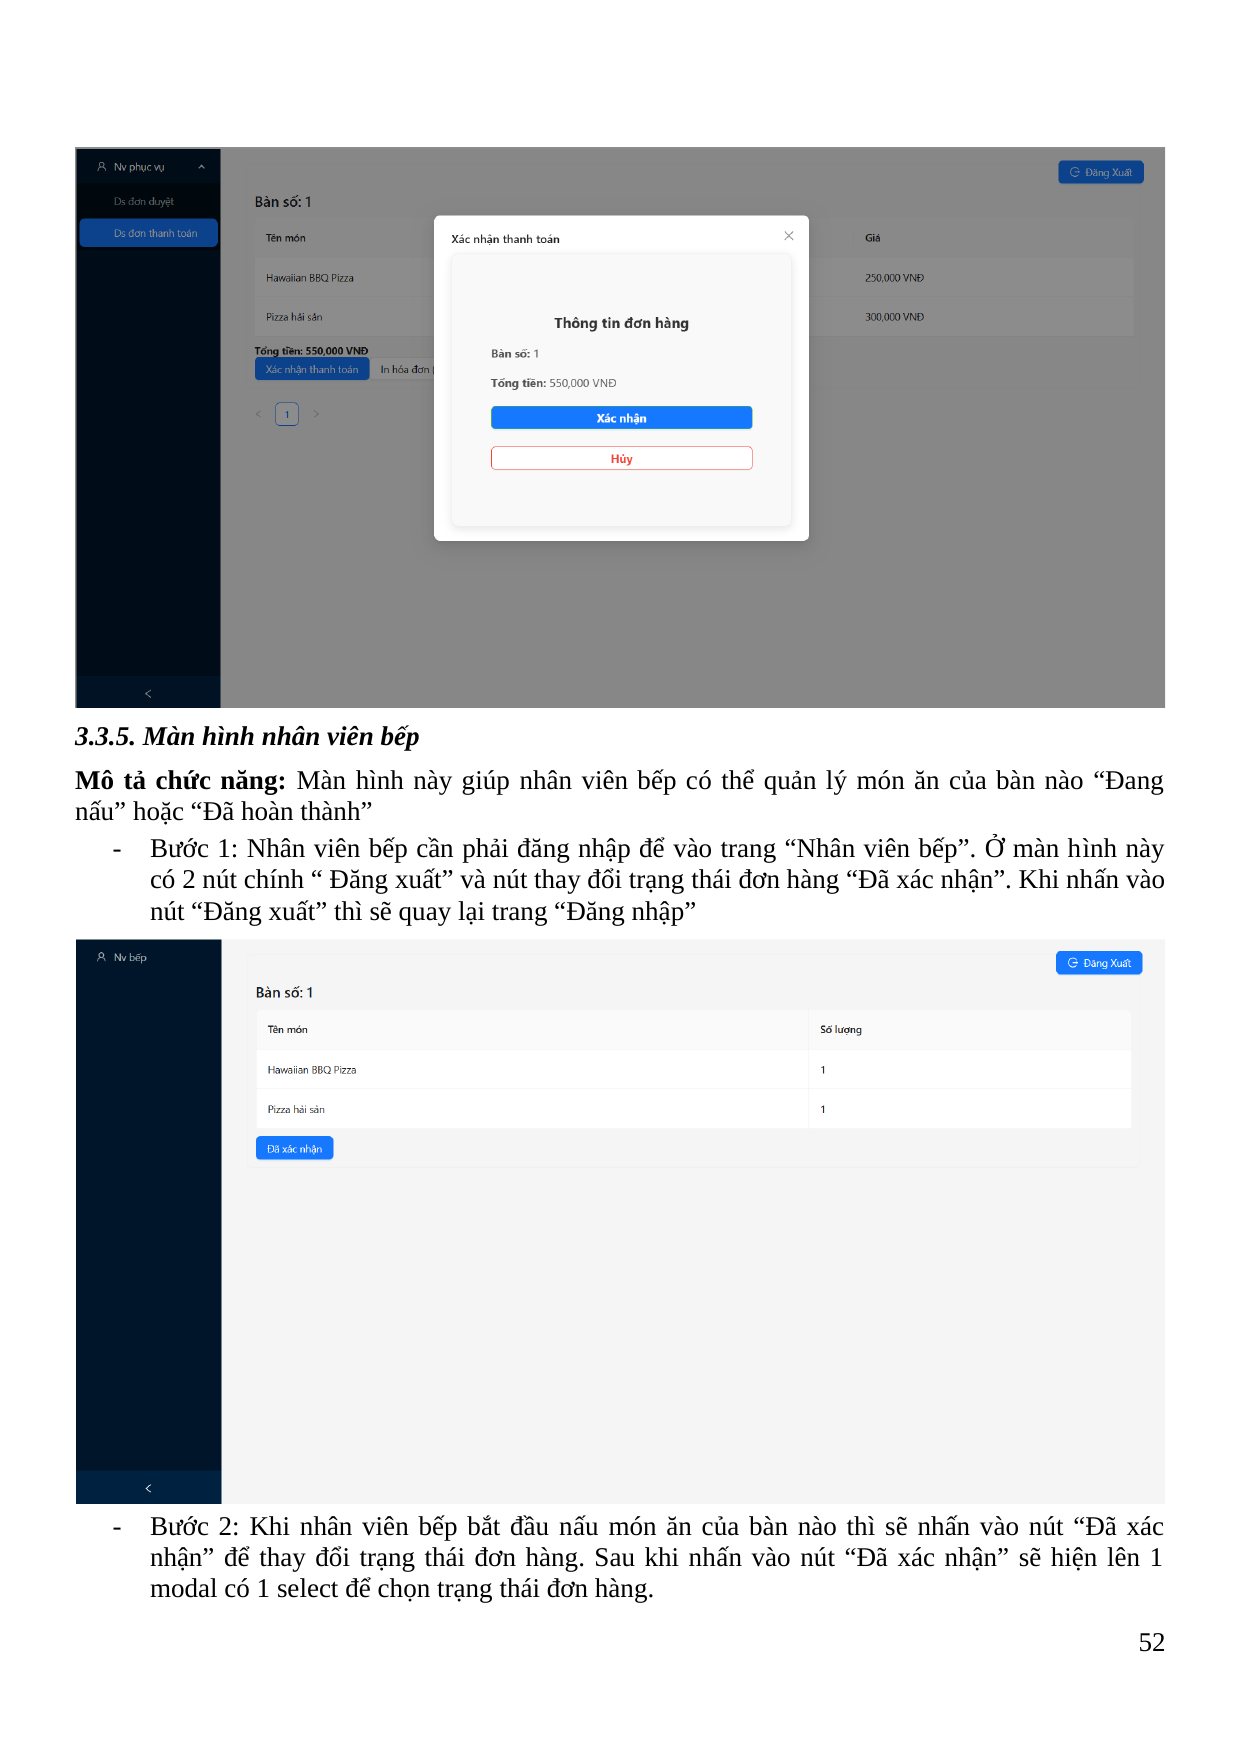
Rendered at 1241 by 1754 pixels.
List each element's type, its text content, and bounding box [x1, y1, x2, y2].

text 3.3.5. Màn hình nhân viên bếp [75, 720, 1165, 751]
list Bước 2: Khi nhân viên bếp bắt đầu nấu món ăn của bàn nào thì sẽ nhấn vào nút “Đã xác nhận” để thay đổi trạng thái đơn hàng. Sau khi nhấn vào nút “Đã xác nhận” sẽ hiện lên 1 modal có 1 select để chọn trạng thái đơn hàng. [112, 1510, 1165, 1604]
picture [75, 938, 1166, 1504]
list Bước 1: Nhân viên bếp cần phải đăng nhập để vào trang “Nhân viên bếp”. Ở màn hình này có 2 nút chính “ Đăng xuất” và nút thay đổi trạng thái đơn hàng “Đã xác nhận”. Khi nhấn vào nút “Đăng xuất” thì sẽ quay lại trang “Đăng nhập” [112, 832, 1165, 926]
text Mô tả chức năng: Màn hình này giúp nhân viên bếp có thể quản lý món ăn của bàn nào “Đang nấu” hoặc “Đã hoàn thành” [75, 764, 1165, 826]
picture [75, 147, 1166, 708]
